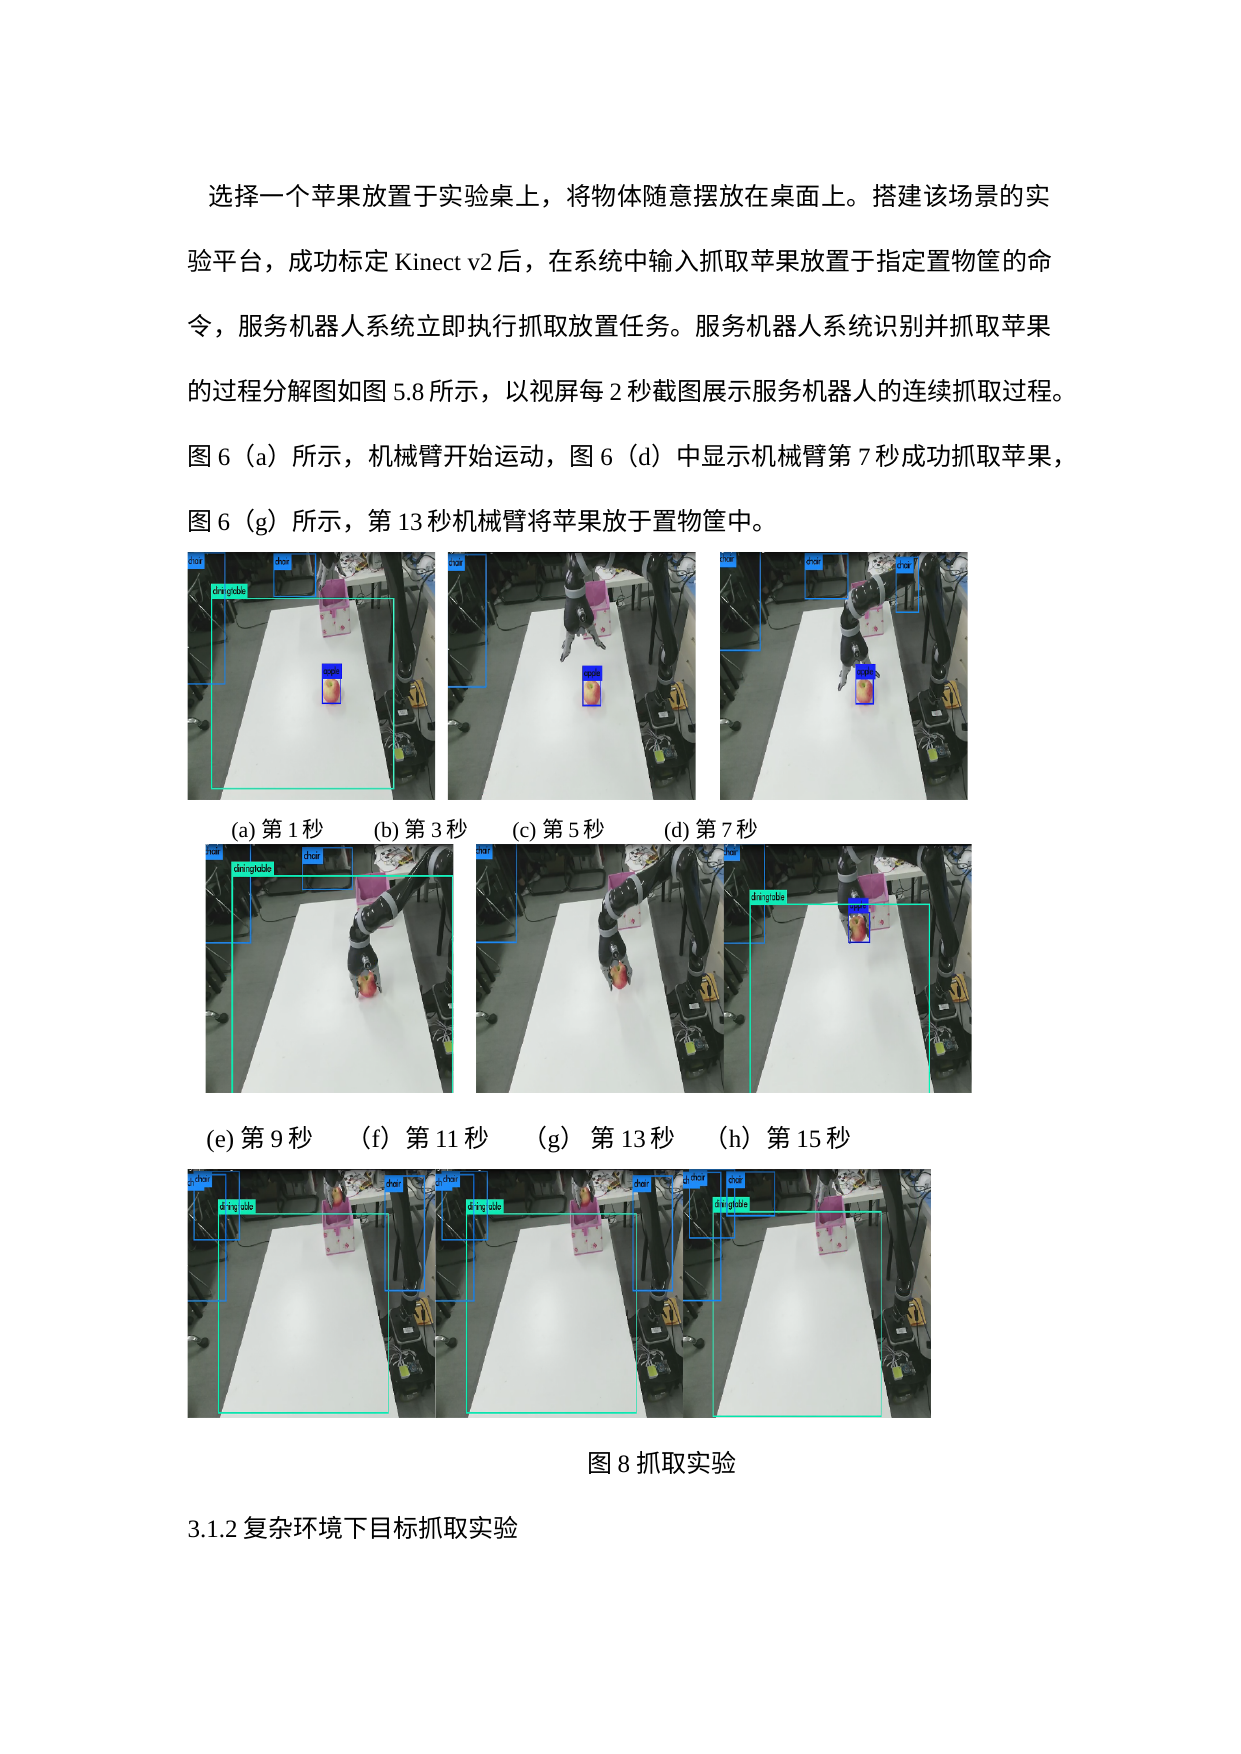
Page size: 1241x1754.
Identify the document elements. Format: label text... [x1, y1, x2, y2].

picture [187, 552, 436, 800]
text (e) 第9秒 （f）第11秒 （g） 第13秒 （h）第15秒 [187, 1104, 1053, 1169]
picture [187, 1169, 931, 1418]
list 复杂环境下目标抓取实验 [187, 1494, 1053, 1559]
text 图8 抓取实验 [187, 1429, 1053, 1494]
picture [720, 552, 968, 800]
picture [447, 552, 696, 800]
picture [205, 844, 454, 1093]
picture [476, 844, 972, 1093]
text 选择一个苹果放置于实验桌上，将物体随意摆放在桌面上。搭建该场景的实验平台，成功标定Kinect v2后，在系统中输入抓取苹果放置于指定置物筐的命令，服务机器人系统立即执行抓取放置任务。服务机器人系统识别并抓取苹果的过程分解图如图5.8所示，以视屏每2秒截图展示服务机器人的连续抓取过程。图6（a）所示，机械臂开始运动，图6（d）中显示机械臂第7秒成功抓取苹果，图6（g）所示，第13秒机械臂将苹果放于置物筐中。 [187, 162, 1053, 552]
list 第1秒 (b) 第3秒 (c) 第5秒 (d) 第7秒 [187, 812, 1053, 844]
